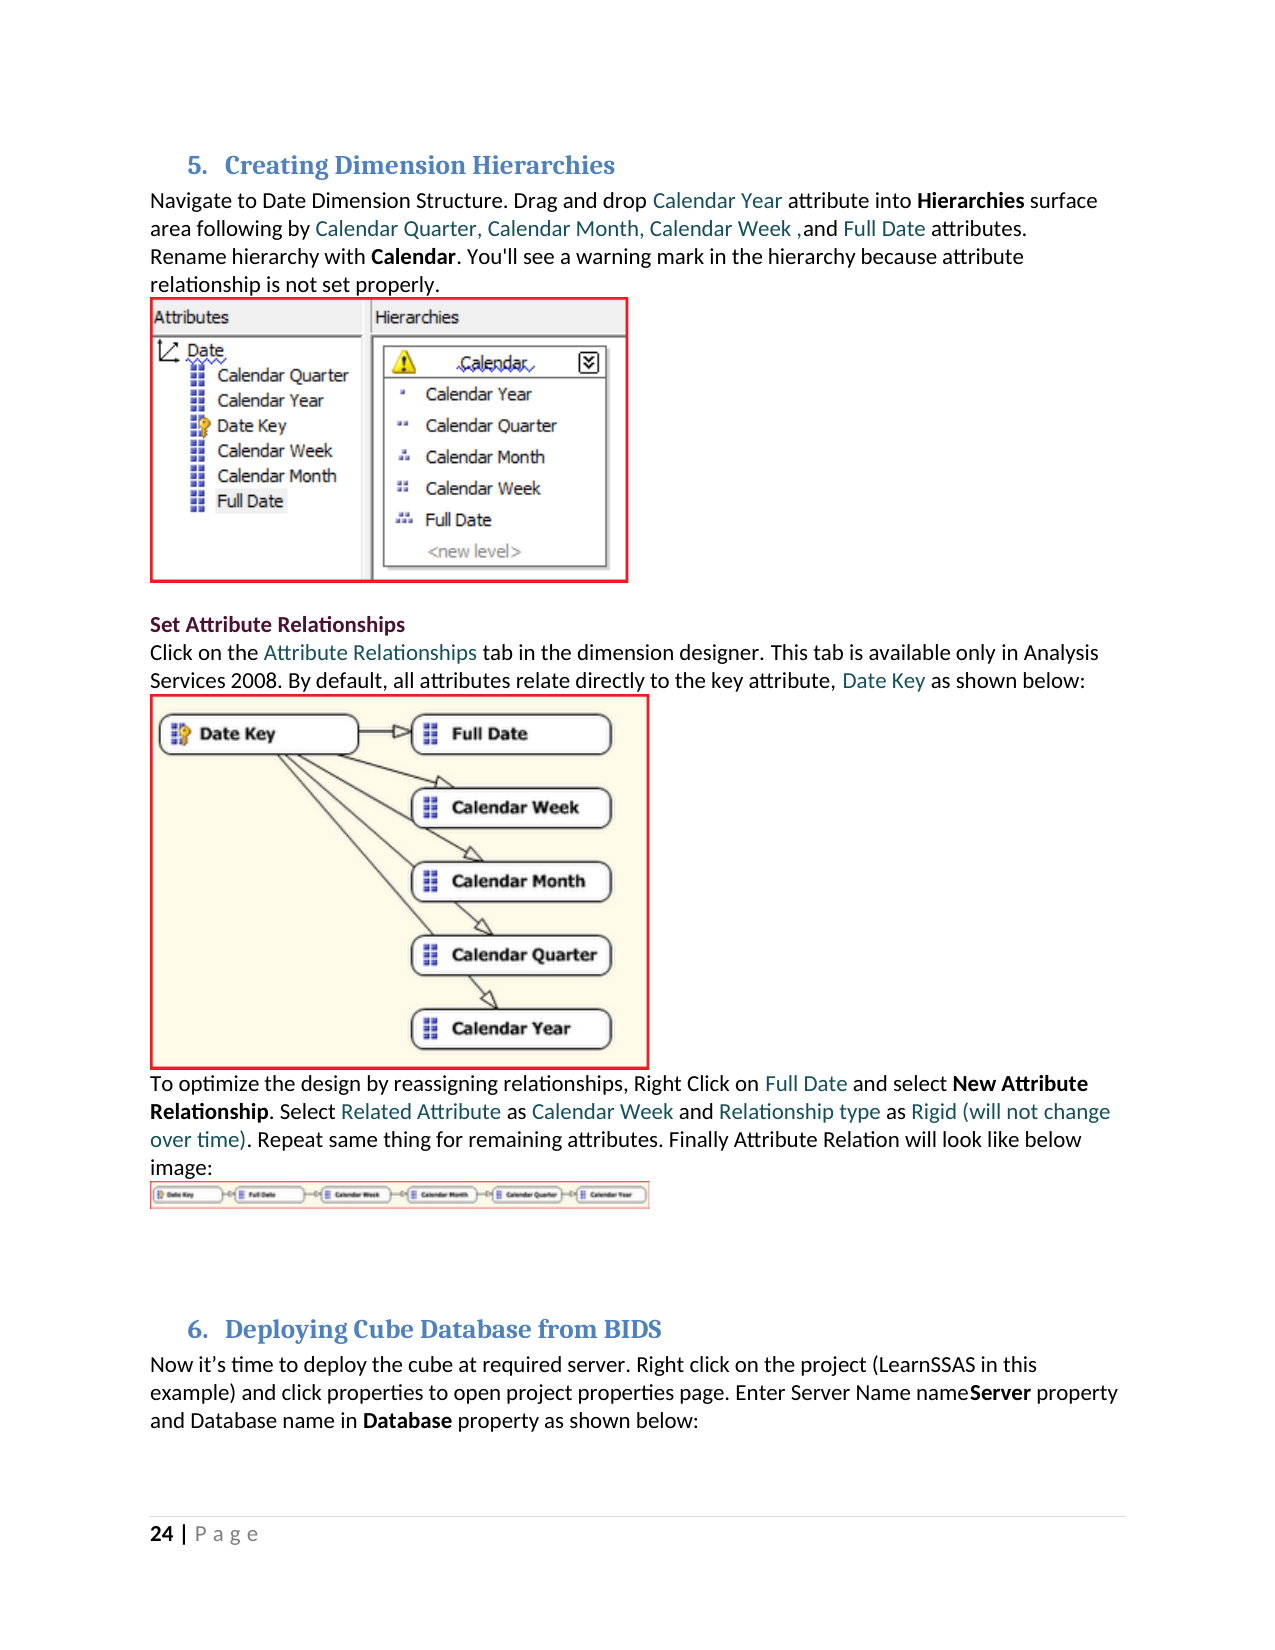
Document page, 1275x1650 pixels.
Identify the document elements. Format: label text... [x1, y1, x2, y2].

subtitle Deploying Cube Database from BIDS [187, 1314, 1125, 1346]
picture [150, 694, 650, 1070]
text Rename hierarchy with Calendar. You'll see a warning mark in the hierarchy because attribute relationship is not set properly. [150, 242, 1125, 298]
picture [150, 297, 629, 583]
text To optimize the design by reassigning relationships, Right Click on Full Date and select New Attribute Relationship. Select Related Attribute as Calendar Week and Relationship type as Rigid (will not change over time). Repeat same thing for remaining attributes. Finally Attribute Relation will look like below image: [150, 1069, 1125, 1181]
text Navigate to Date Dimension Structure. Drag and drop Calendar Year attribute into Hierarchies surface area following by Calendar Quarter, Calendar Month, Calendar Week ,and Full Date attributes. [150, 186, 1125, 242]
picture [150, 1181, 650, 1209]
text Click on the Attribute Relationships tab in the dimension designer. This tab is available only in Analysis Services 2008. By default, all attributes relate directly to the key attribute, Date Key as shown below: [150, 638, 1125, 694]
subtitle Creating Dimension Hierarchies [187, 150, 1125, 181]
text Set Attribute Relationships [150, 610, 1125, 638]
text Now it’s time to deploy the cube at required server. Right click on the project (LearnSSAS in this example) and click properties to open project properties page. Enter Server Name nameServer property and Database name in Database property as shown below: [150, 1350, 1125, 1434]
